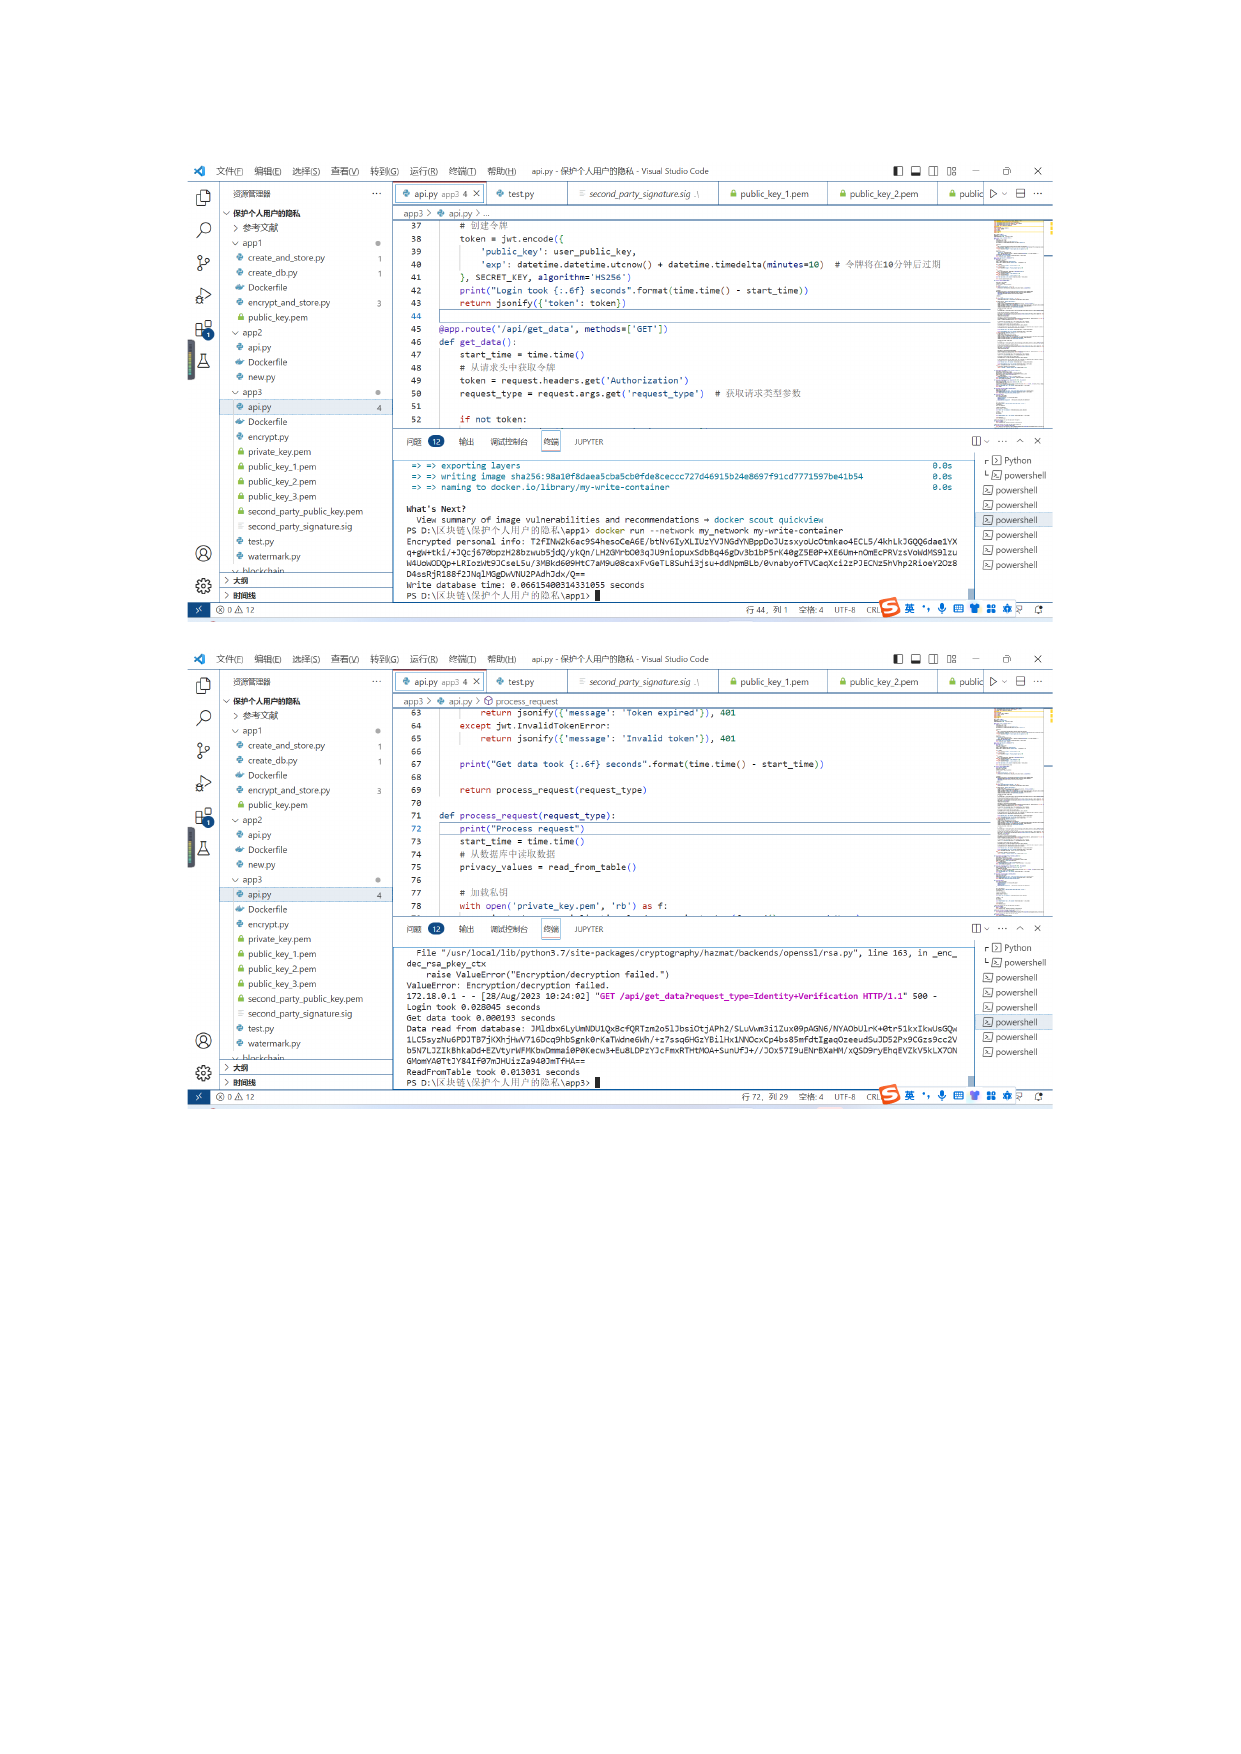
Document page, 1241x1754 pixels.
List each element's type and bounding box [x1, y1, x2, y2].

picture [187, 162, 1053, 622]
picture [187, 649, 1053, 1109]
